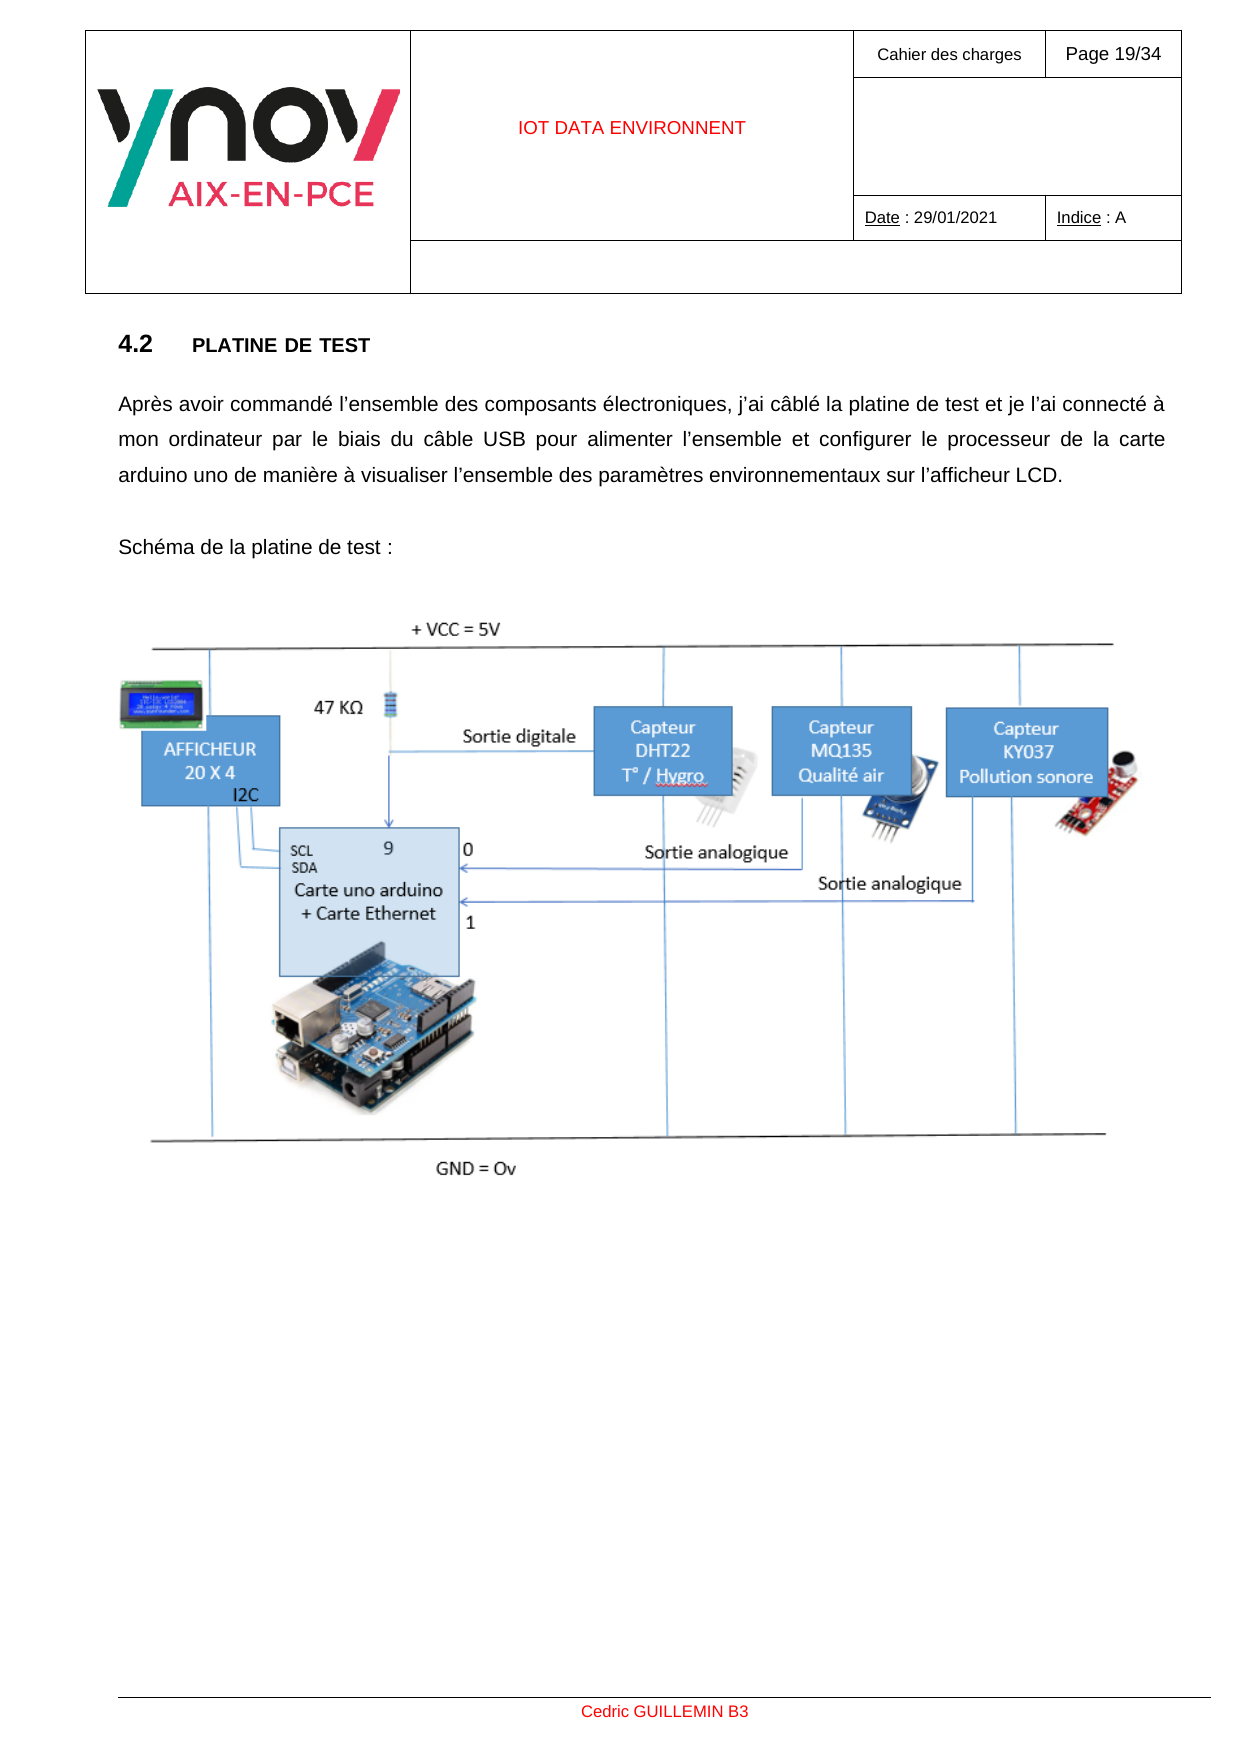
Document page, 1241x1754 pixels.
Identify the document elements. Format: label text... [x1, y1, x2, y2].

text Après avoir commandé l’ensemble des composants électroniques, j’ai câblé la platine de test et je l’ai connecté à mon ordinateur par le biais du câble USB pour alimenter l’ensemble et configurer le processeur de la carte arduino uno de manière à visualiser l’ensemble des paramètres environnementaux sur l’afficheur LCD. [118, 391, 1167, 487]
picture [118, 607, 1167, 1192]
subtitle platine de test [118, 329, 1167, 358]
picture [97, 87, 400, 207]
text Schéma de la platine de test : [118, 535, 1167, 559]
